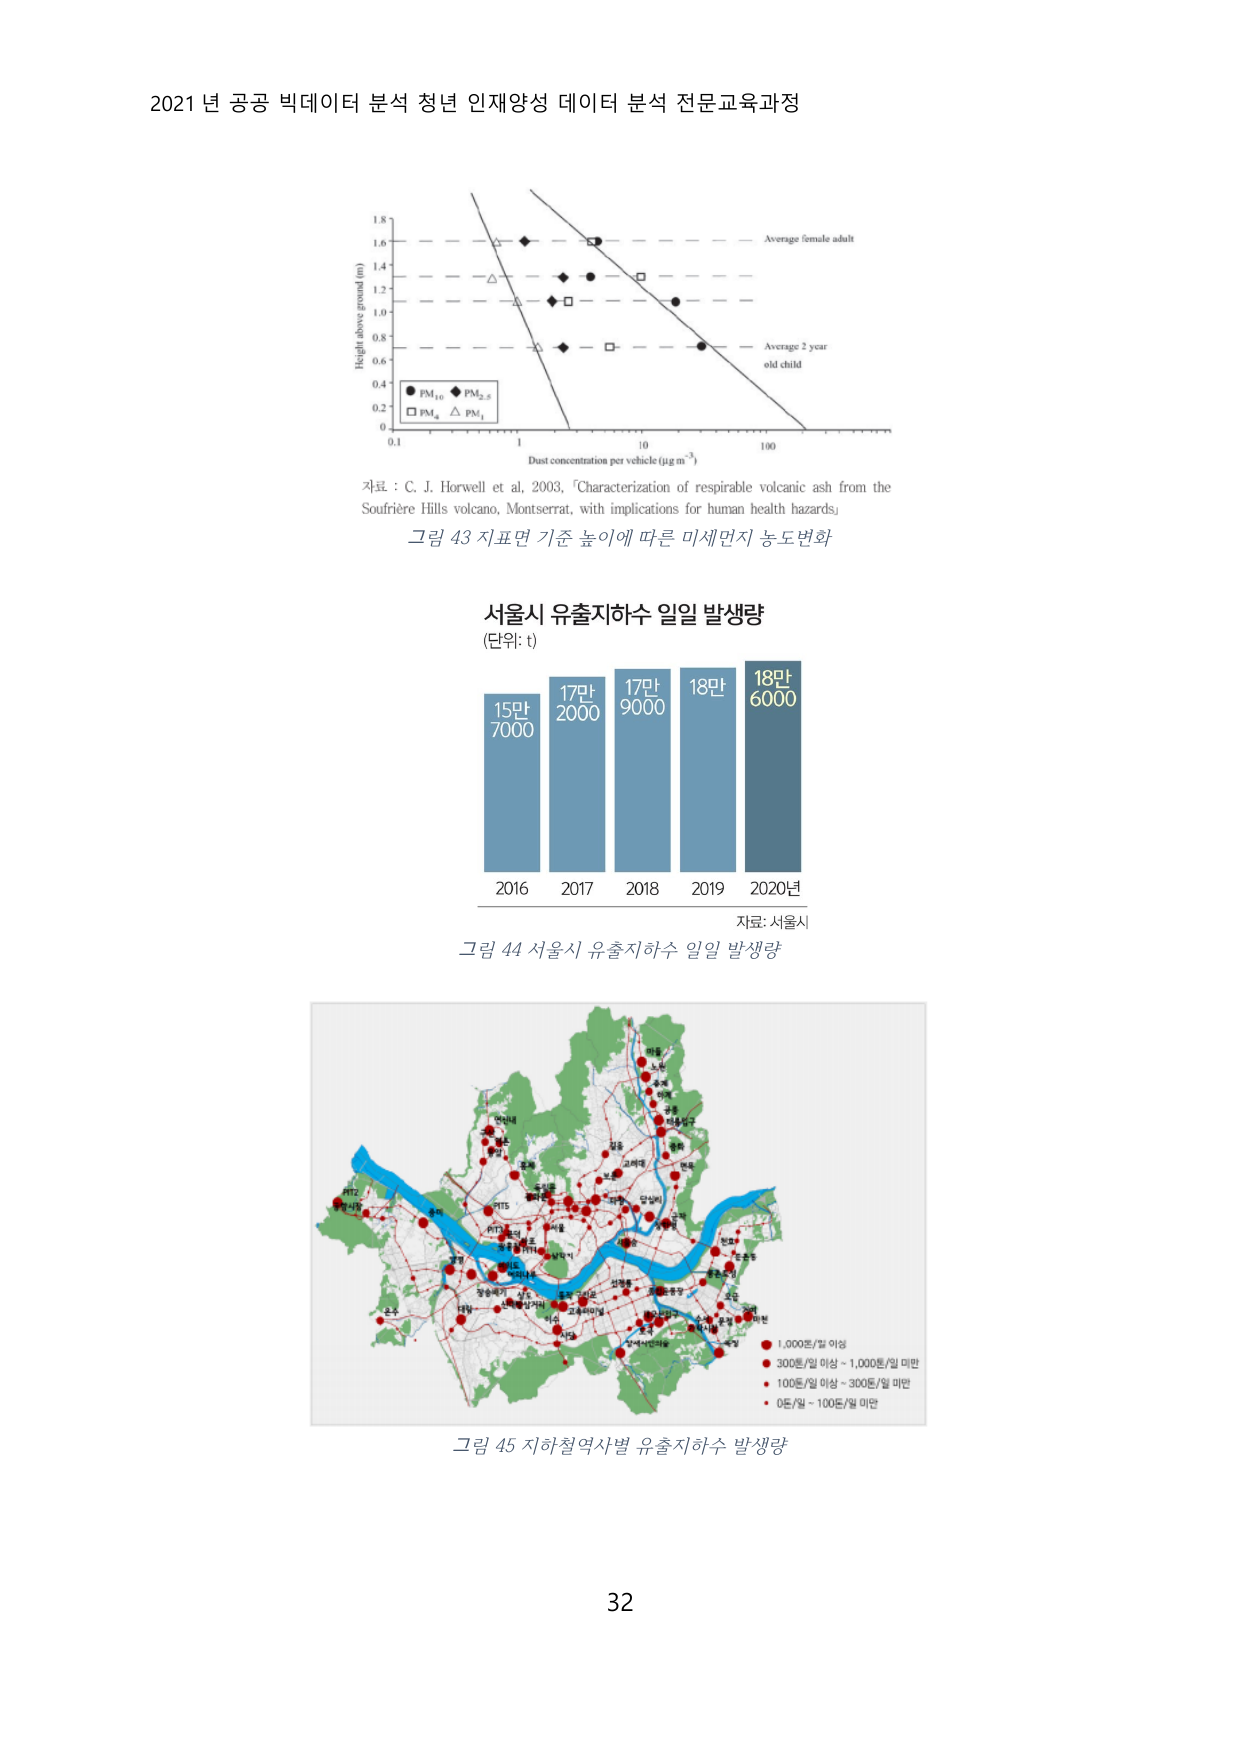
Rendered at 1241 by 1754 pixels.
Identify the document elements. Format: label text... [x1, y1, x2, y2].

picture [476, 601, 808, 931]
picture [330, 177, 911, 525]
text 그림 44 서울시 유출지하수 일일 발생량 [150, 936, 1090, 960]
picture [287, 981, 953, 1433]
text 그림 43 지표면 기준 높이에 따른 미세먼지 농도변화 [150, 524, 1090, 548]
text 그림 45 지하철역사별 유출지하수 발생량 [150, 1432, 1090, 1457]
